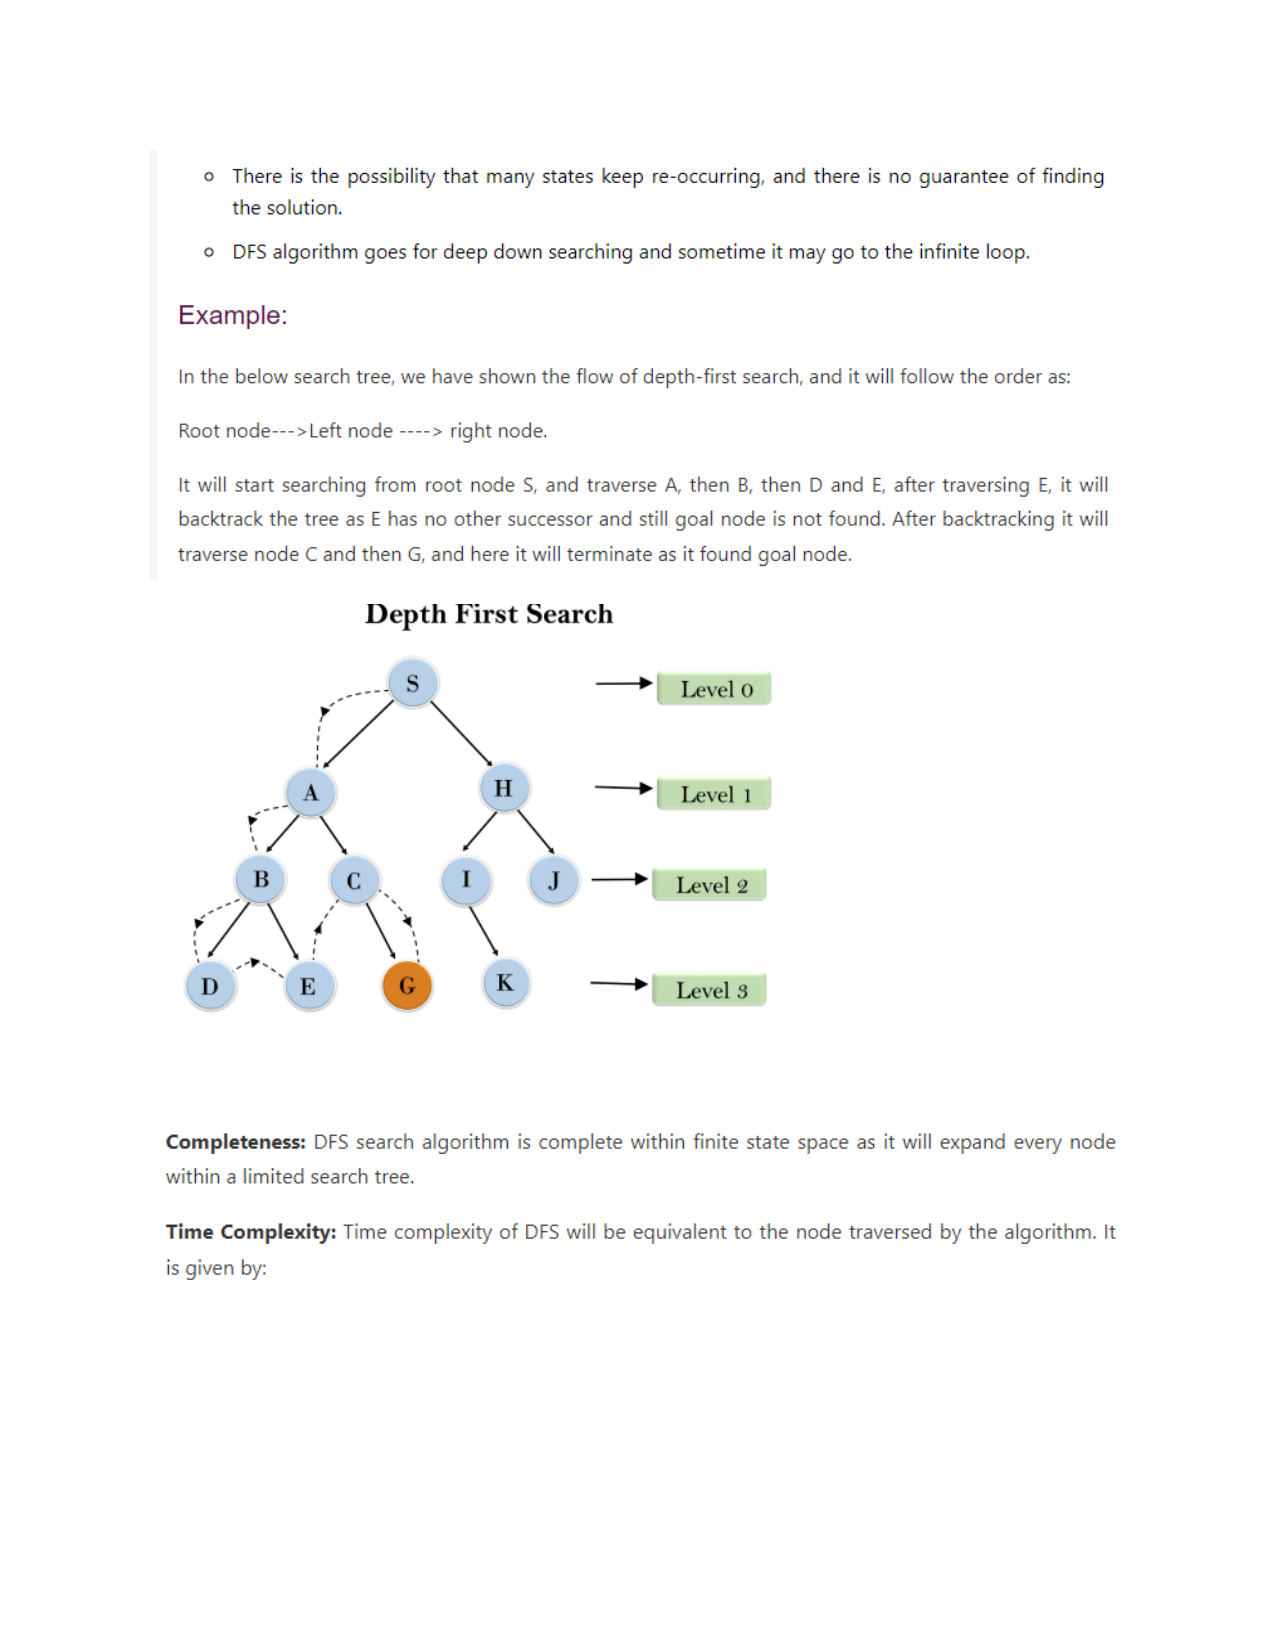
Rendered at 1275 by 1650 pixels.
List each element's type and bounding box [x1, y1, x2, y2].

picture [150, 604, 1125, 1289]
picture [150, 150, 1125, 580]
